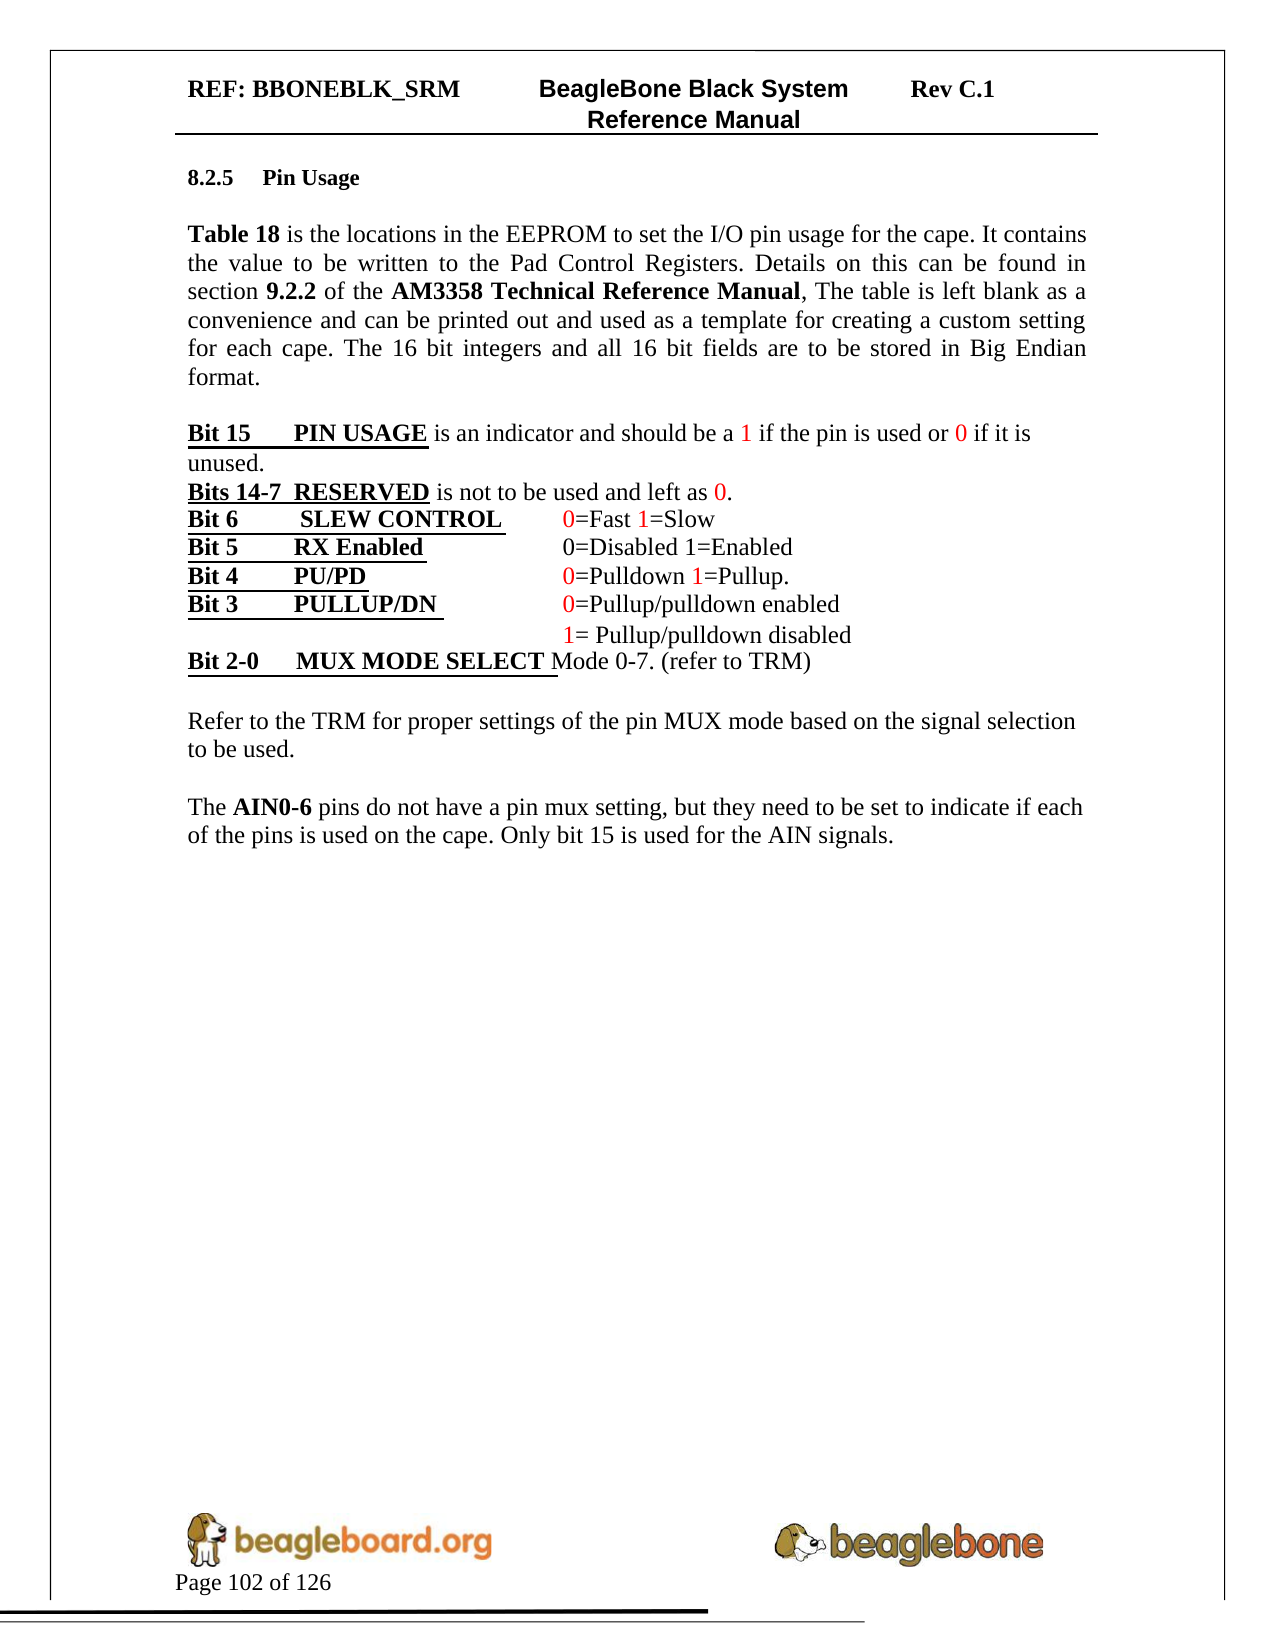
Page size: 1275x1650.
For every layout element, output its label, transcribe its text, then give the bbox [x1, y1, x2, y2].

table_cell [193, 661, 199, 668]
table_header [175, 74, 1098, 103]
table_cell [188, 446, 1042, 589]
text The AIN0-6 pins do not have a pin mux setting, but they need to be set to indicate if each of the pins is used on the cape. Only bit 15 is used for the AIN signals. [187, 793, 1087, 849]
picture [0, 1609, 709, 1614]
picture [187, 1513, 492, 1567]
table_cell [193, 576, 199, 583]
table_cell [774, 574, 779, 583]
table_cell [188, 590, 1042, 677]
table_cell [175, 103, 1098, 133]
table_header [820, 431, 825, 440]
text Page 102 of 126 [175, 1569, 1098, 1596]
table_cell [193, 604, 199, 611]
text Table 18 is the locations in the EEPROM to set the I/O pin usage for the cape. It contains the value to be written to the Pad Control Registers. Details on this can be found in section 9.2.2 of the AM3358 Technical Reference Manual, The table is left blank as a convenience and can be printed out and used as a template for creating a custom setting for each cape. The 16 bit integers and all 16 bit fields are to be stored in Big Endian format. [187, 220, 1087, 391]
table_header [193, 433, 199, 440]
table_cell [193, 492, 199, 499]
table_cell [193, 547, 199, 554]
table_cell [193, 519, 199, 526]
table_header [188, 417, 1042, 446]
picture [774, 1523, 1044, 1567]
list Pin Usage [187, 164, 1098, 190]
text Refer to the TRM for proper settings of the pin MUX mode based on the signal selection to be used. [187, 707, 1087, 763]
